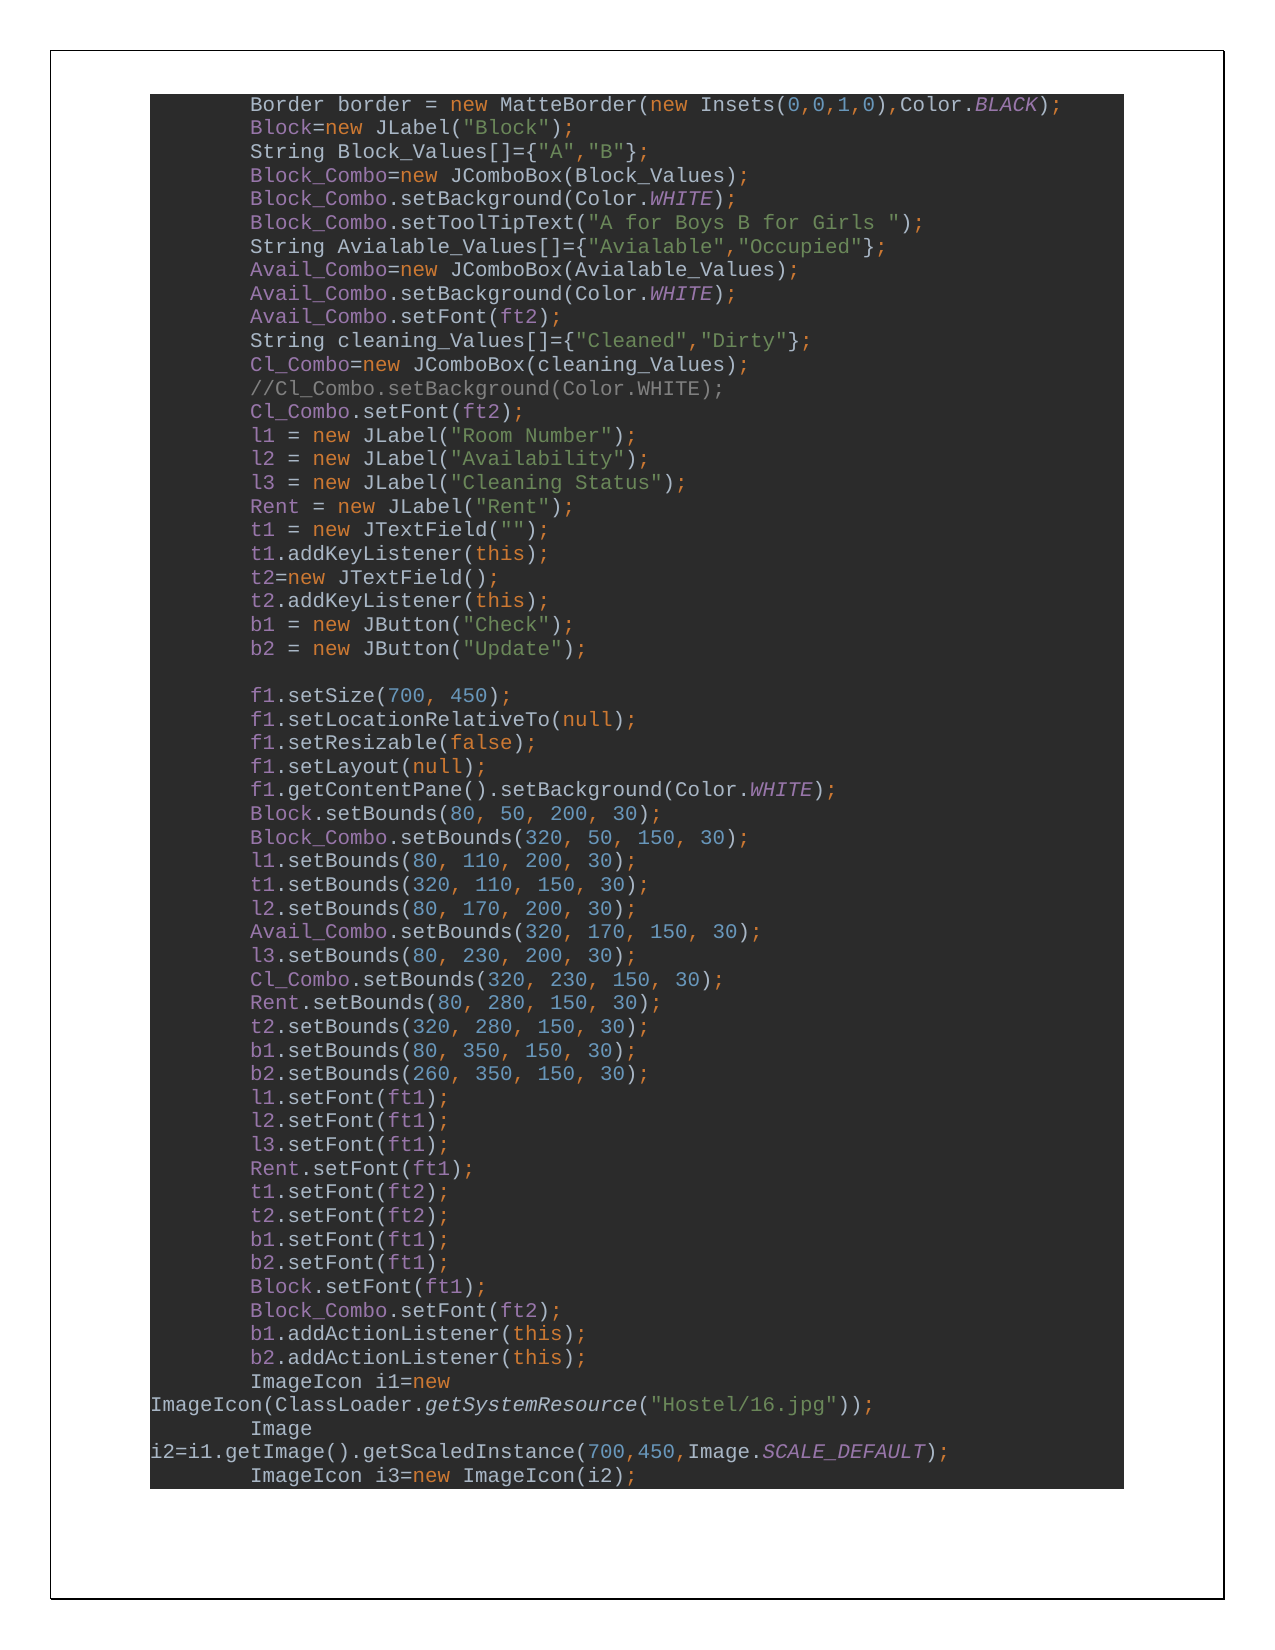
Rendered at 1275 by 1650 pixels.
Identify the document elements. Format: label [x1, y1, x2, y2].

text [150, 94, 1124, 1489]
